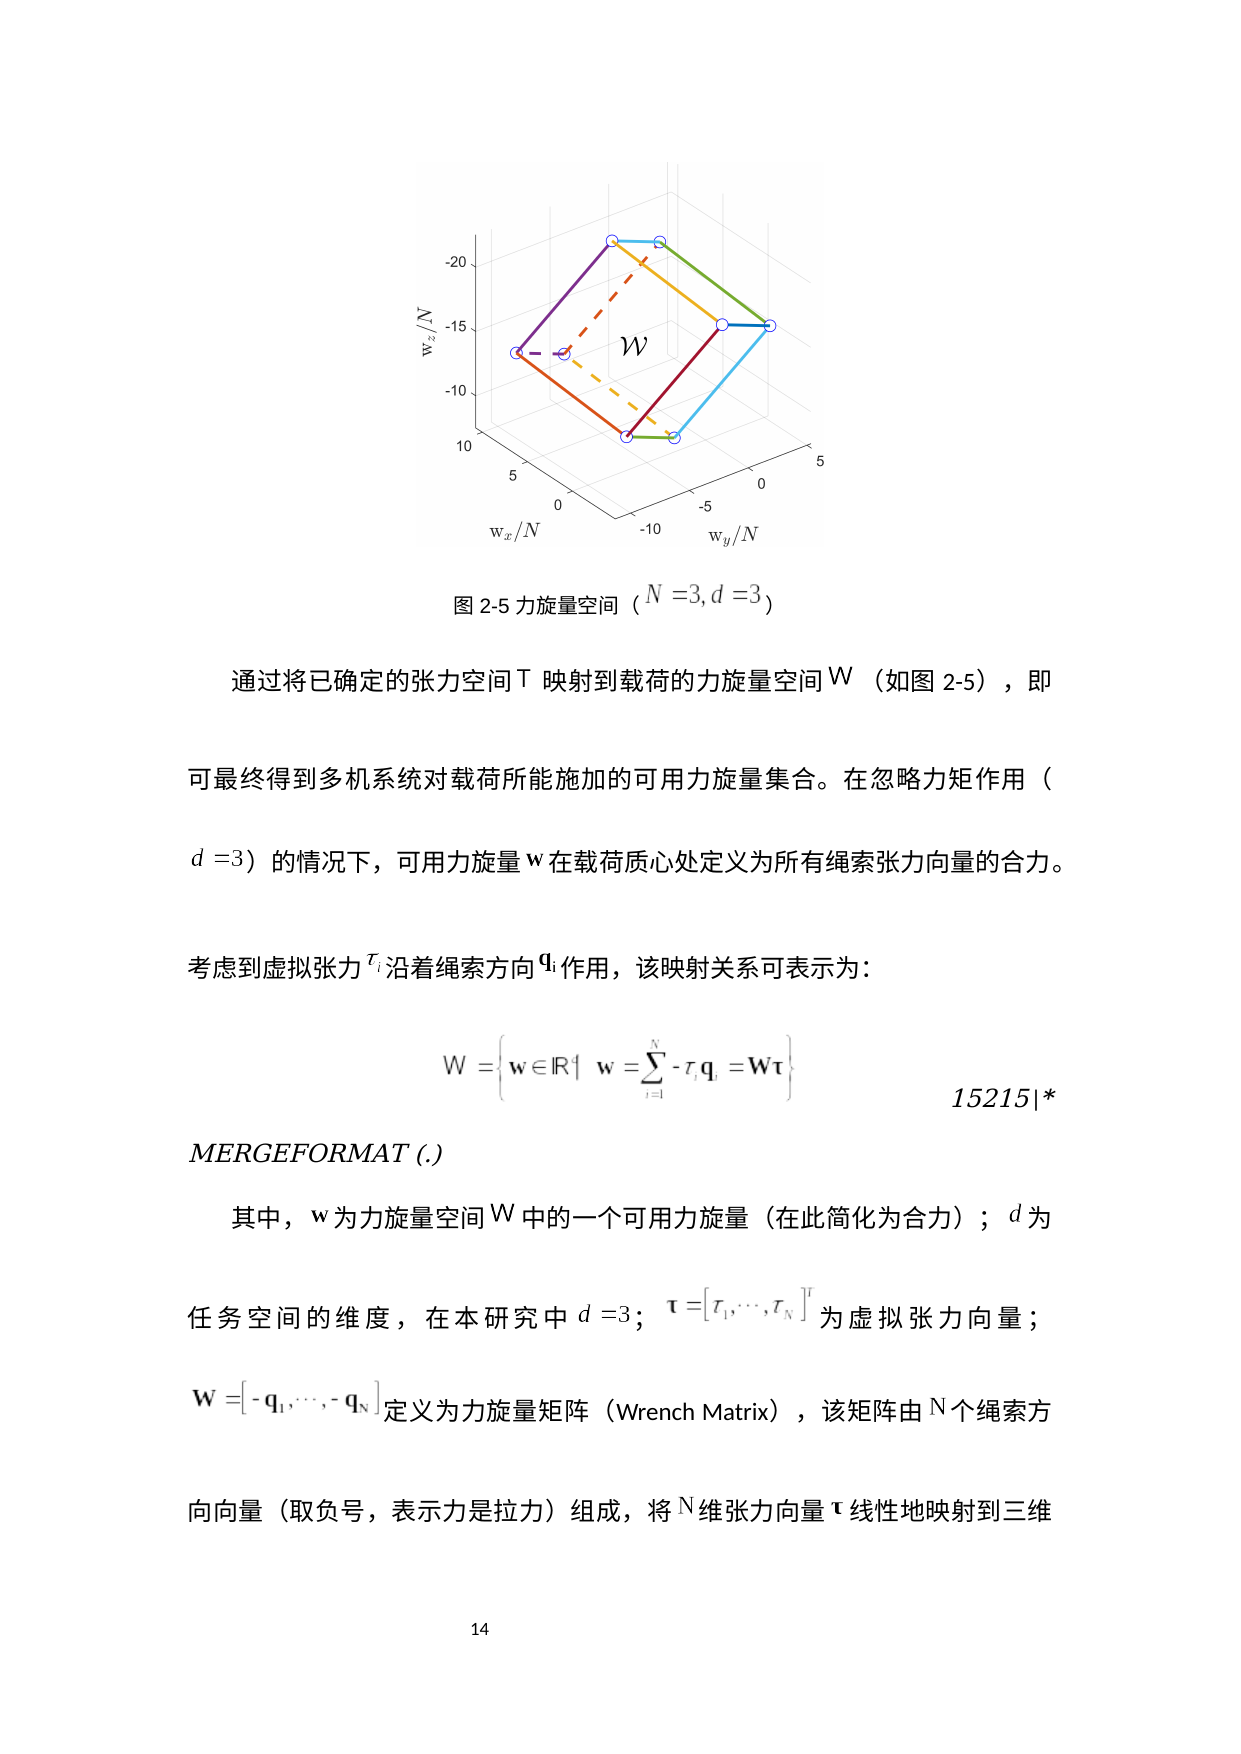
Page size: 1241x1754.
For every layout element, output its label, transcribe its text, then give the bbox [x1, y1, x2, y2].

picture [416, 162, 824, 547]
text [187, 1184, 1053, 1542]
text 通过将已确定的张力空间映射到载荷的力旋量空间（如图 2-5），即可最终得到多机系统对载荷所能施加的可用力旋量集合。在忽略力矩作用（）的情况下，可用力旋量在载荷质心处定义为所有绳索张力向量的合力。考虑到虚拟张力沿着绳索方向作用，该映射关系可表示为： [187, 647, 1053, 1005]
text 图 2-5 力旋量空间（） [187, 567, 1053, 632]
